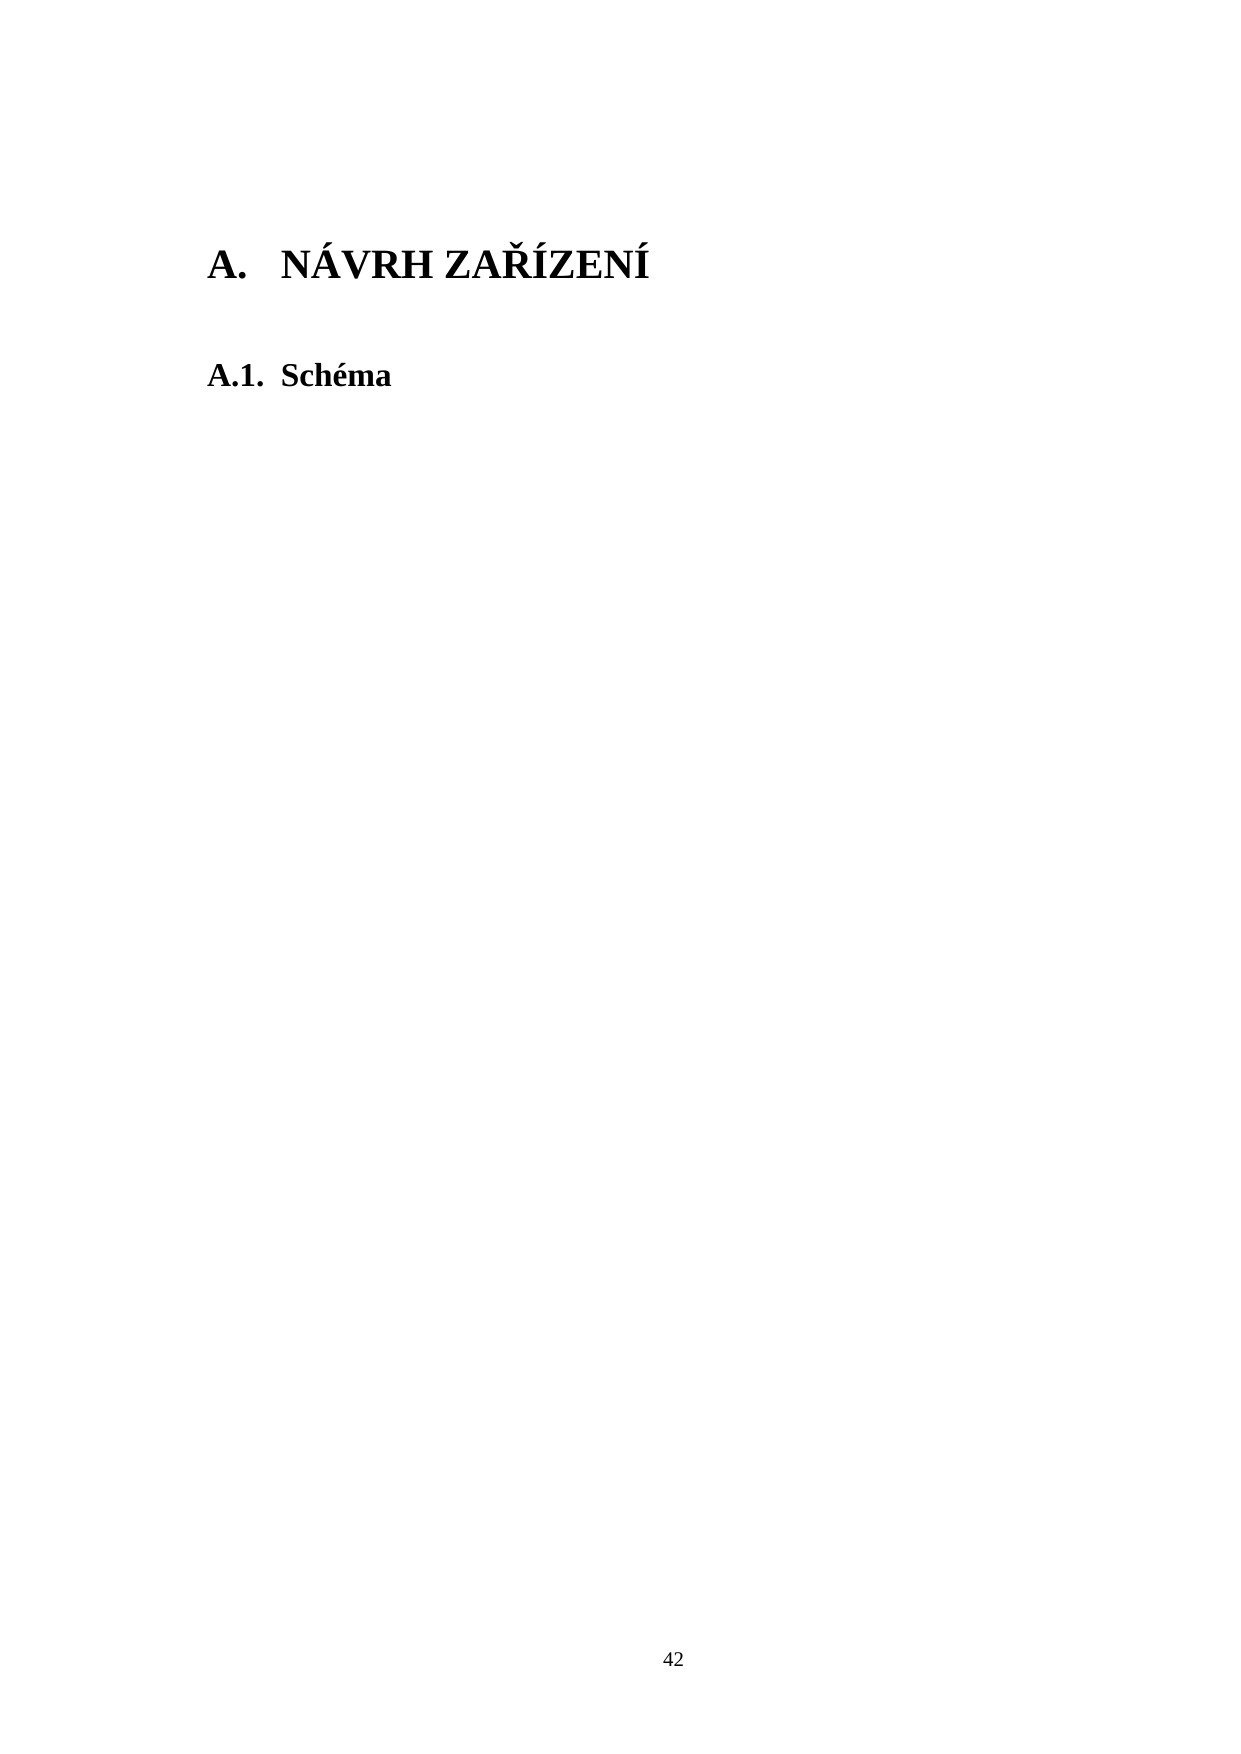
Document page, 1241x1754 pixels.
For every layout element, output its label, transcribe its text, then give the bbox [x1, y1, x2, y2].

text Schéma [207, 355, 1092, 393]
text Návrh zařízení [207, 240, 1092, 288]
